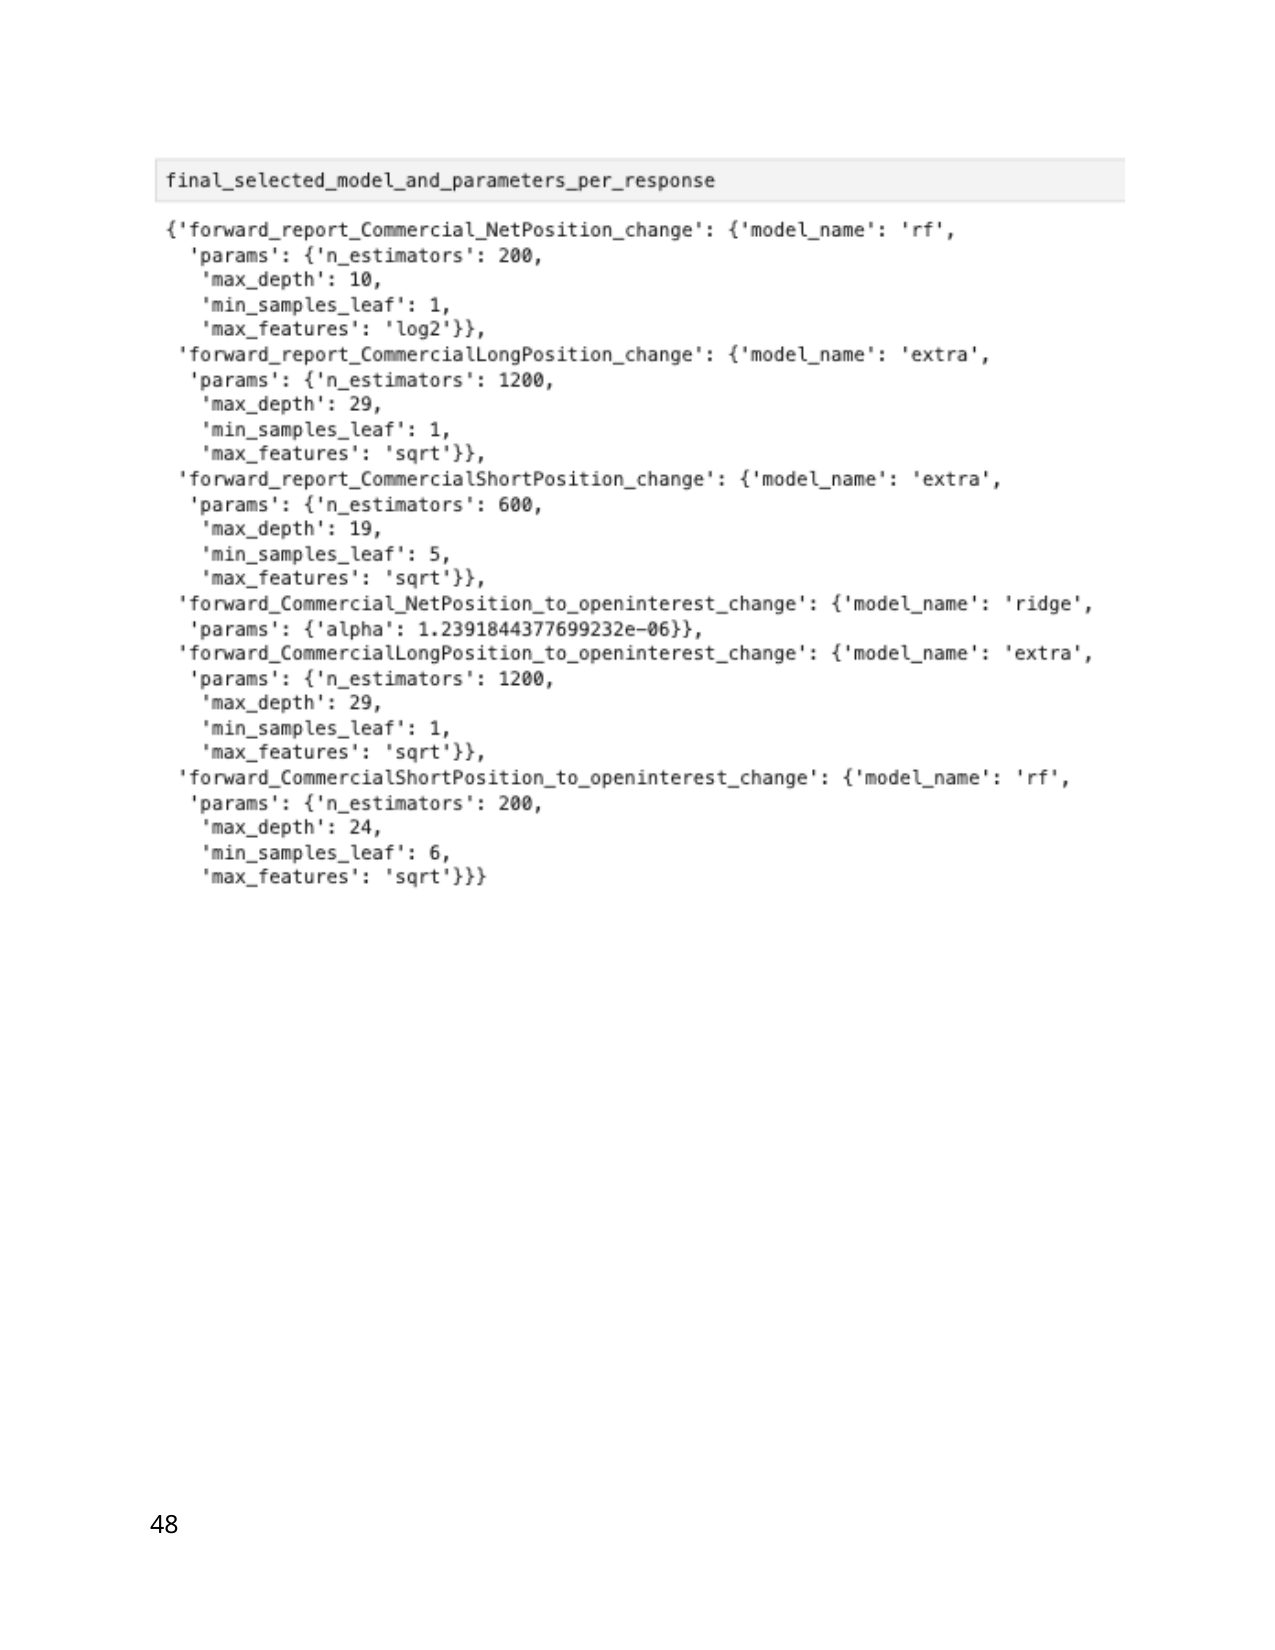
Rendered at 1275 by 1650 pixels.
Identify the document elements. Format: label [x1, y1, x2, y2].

picture [150, 150, 1125, 902]
